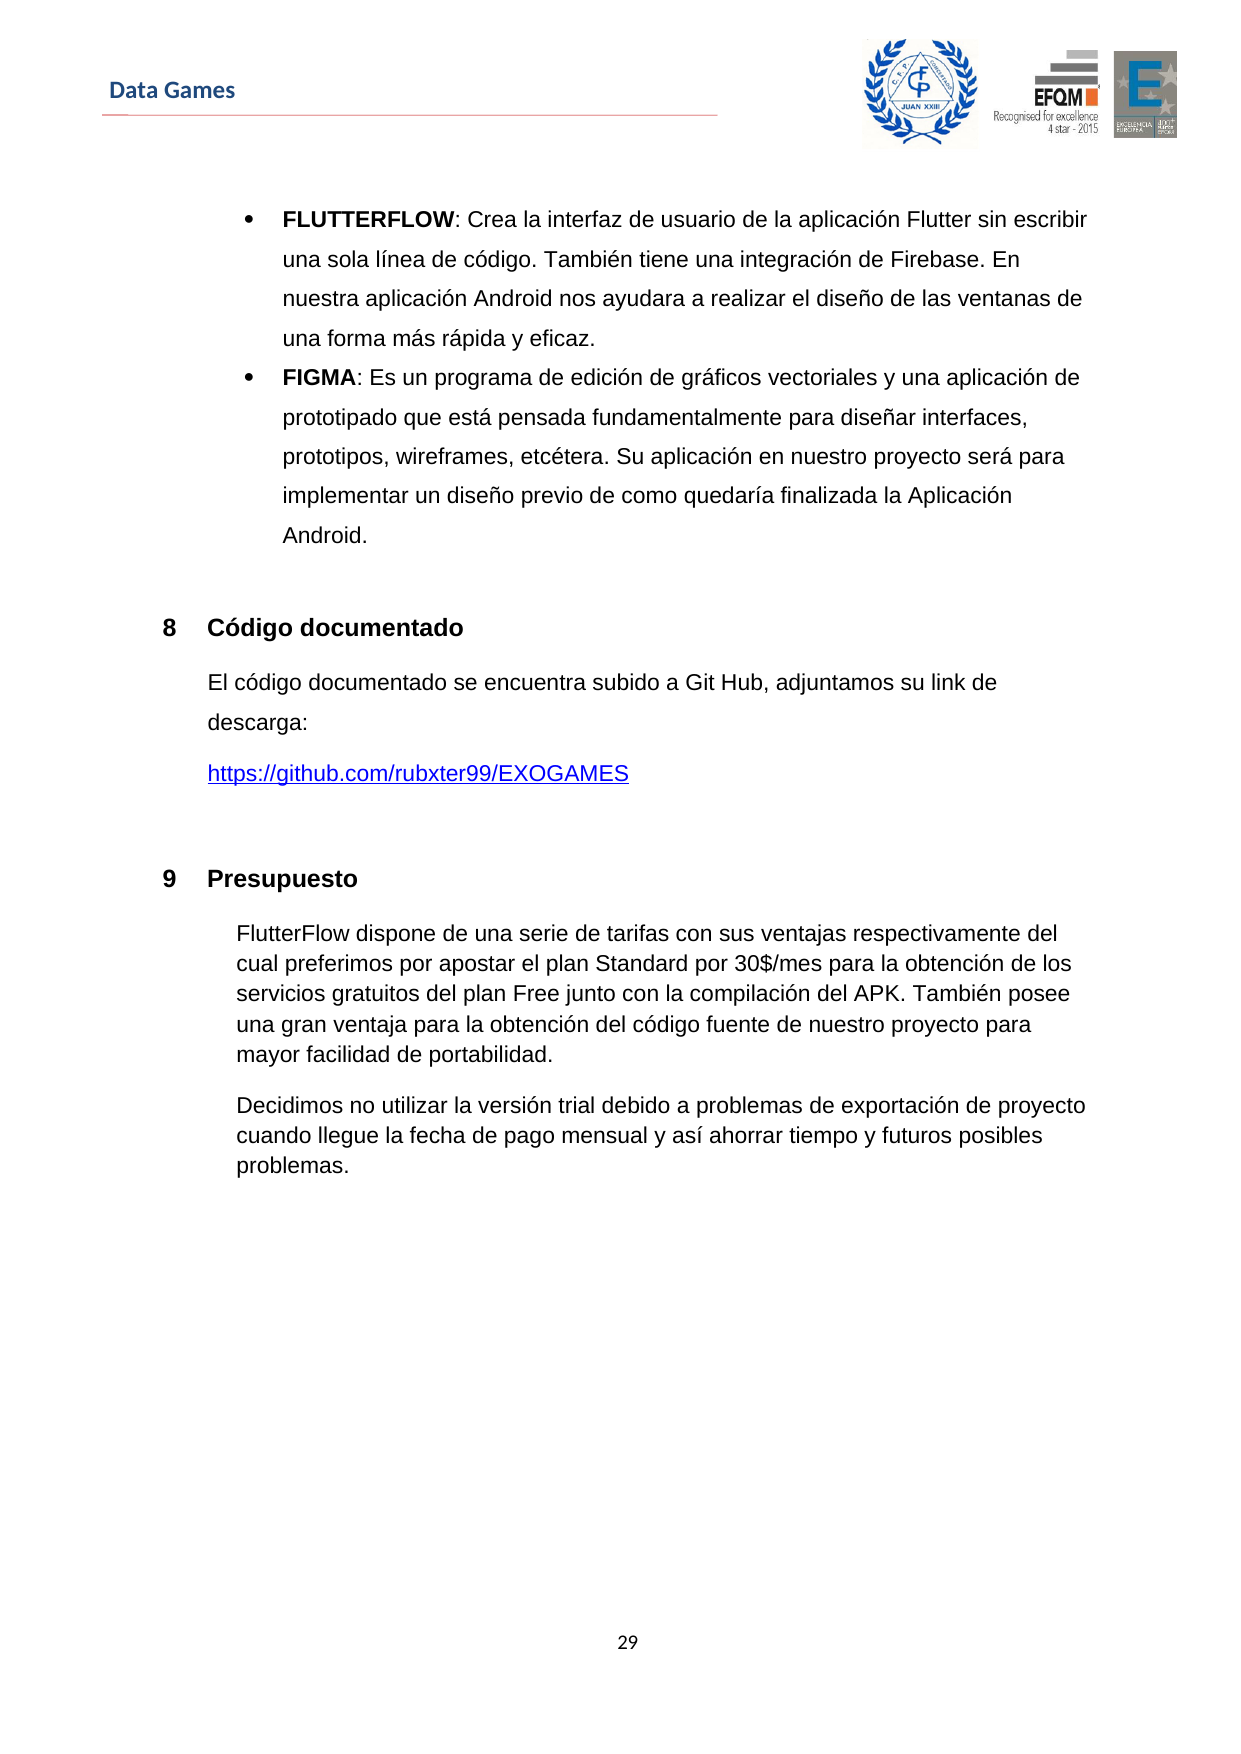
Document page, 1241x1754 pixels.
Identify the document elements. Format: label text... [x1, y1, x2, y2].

list FIGMA: Es un programa de edición de gráficos vectoriales y una aplicación de prototipado que está pensada fundamentalmente para diseñar interfaces, prototipos, wireframes, etcétera. Su aplicación en nuestro proyecto será para implementar un diseño previo de como quedaría finalizada la Aplicación Android. [245, 364, 1092, 548]
list FLUTTERFLOW: Crea la interfaz de usuario de la aplicación Flutter sin escribir una sola línea de código. También tiene una integración de Firebase. En nuestra aplicación Android nos ayudara a realizar el diseño de las ventanas de una forma más rápida y eficaz. [245, 206, 1092, 351]
text El código documentado se encuentra subido a Git Hub, adjuntamos su link de descarga: [207, 669, 1092, 735]
subtitle Presupuesto [162, 864, 1092, 893]
picture [1113, 51, 1177, 138]
text https://github.com/rubxter99/EXOGAMES [162, 760, 1092, 787]
text FlutterFlow dispone de una serie de tarifas con sus ventajas respectivamente del cual preferimos por apostar el plan Standard por 30$/mes para la obtención de los servicios gratuitos del plan Free junto con la compilación del APK. También posee una gran ventaja para la obtención del código fuente de nuestro proyecto para mayor facilidad de portabilidad. [236, 920, 1092, 1067]
text Decidimos no utilizar la versión trial debido a problemas de exportación de proyecto cuando llegue la fecha de pago mensual y así ahorrar tiempo y futuros posibles problemas. [236, 1092, 1092, 1179]
picture [862, 39, 980, 152]
subtitle Código documentado [162, 613, 1092, 642]
